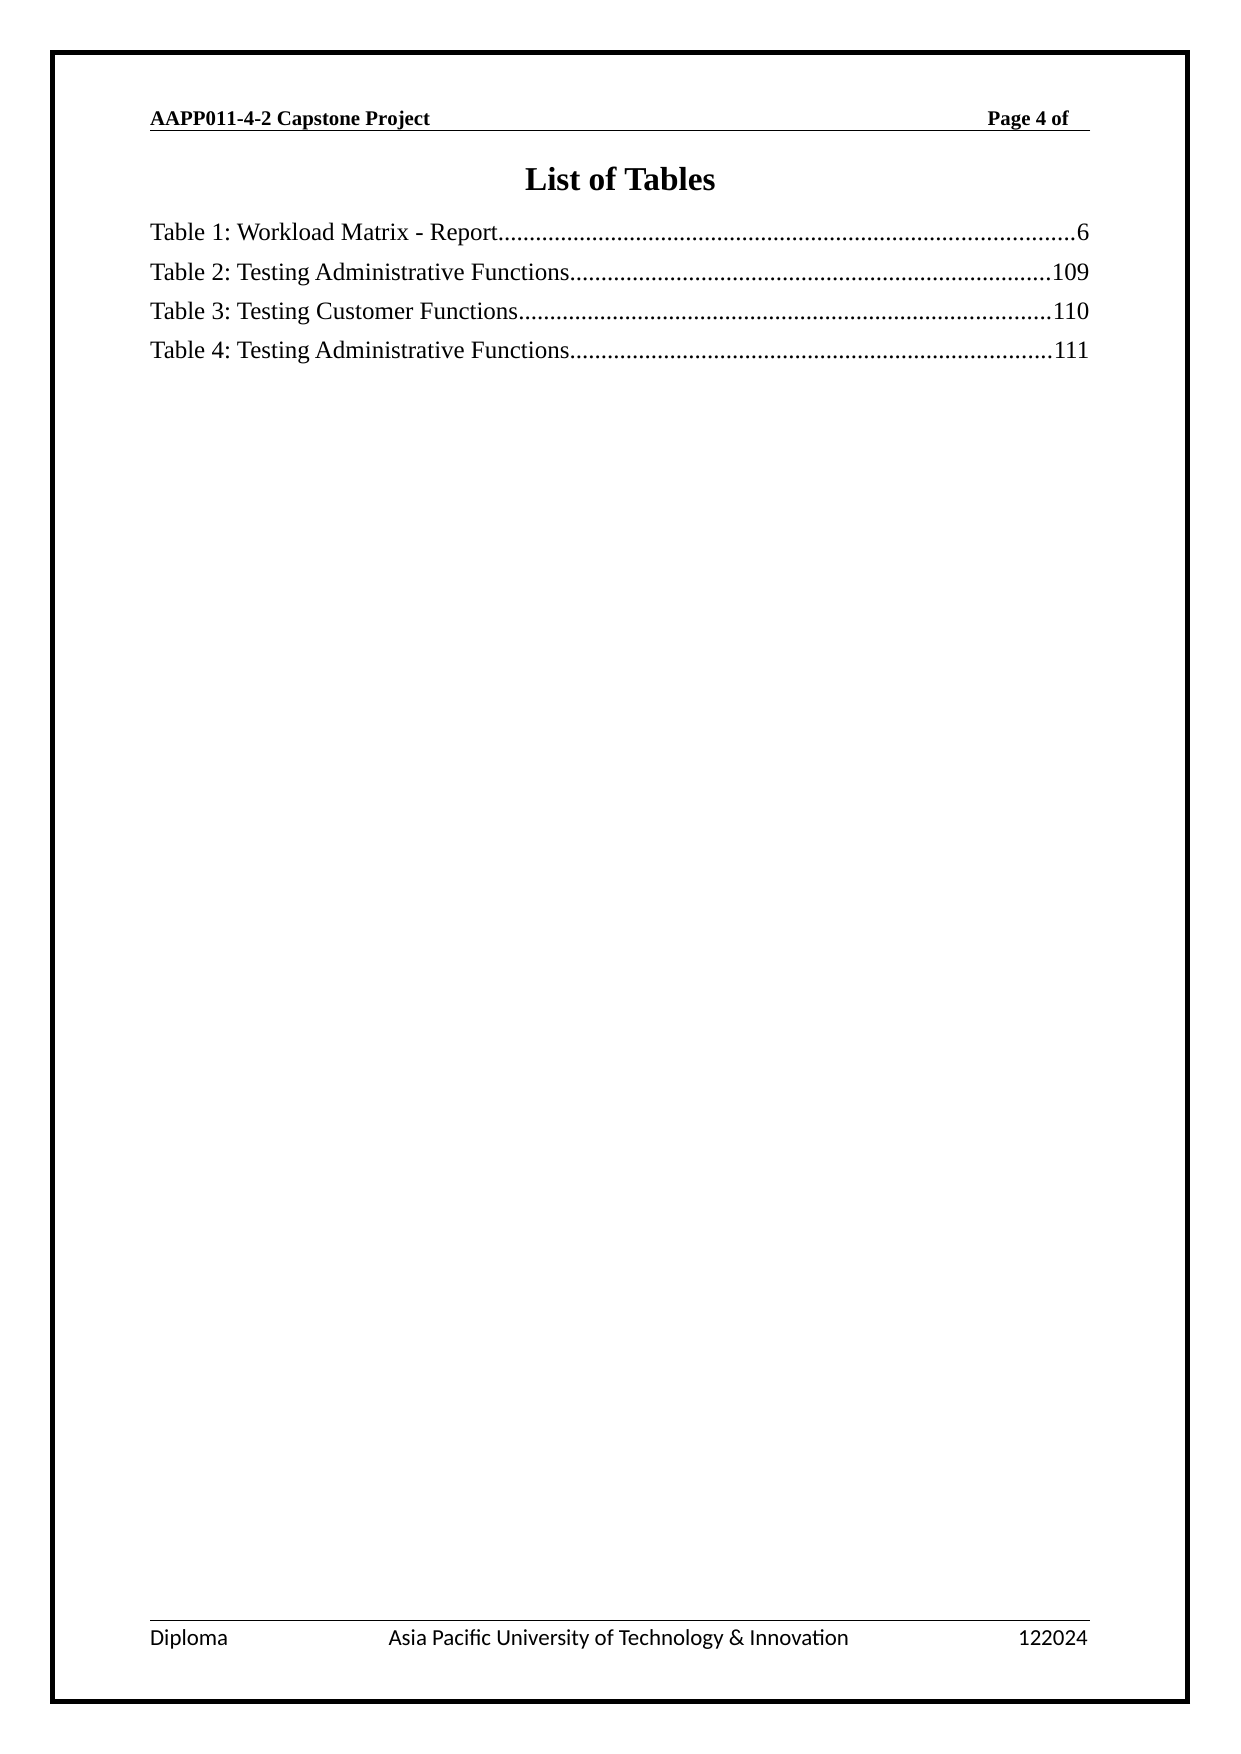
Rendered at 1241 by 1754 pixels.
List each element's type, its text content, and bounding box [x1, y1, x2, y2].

text Table 3: Testing Customer Functions 110 [150, 296, 1090, 324]
text Table 2: Testing Administrative Functions 109 [150, 257, 1090, 285]
text Table 4: Testing Administrative Functions 111 [150, 335, 1090, 364]
text Table 1: Workload Matrix - Report 6 [150, 217, 1090, 246]
text List of Tables [150, 159, 1090, 198]
